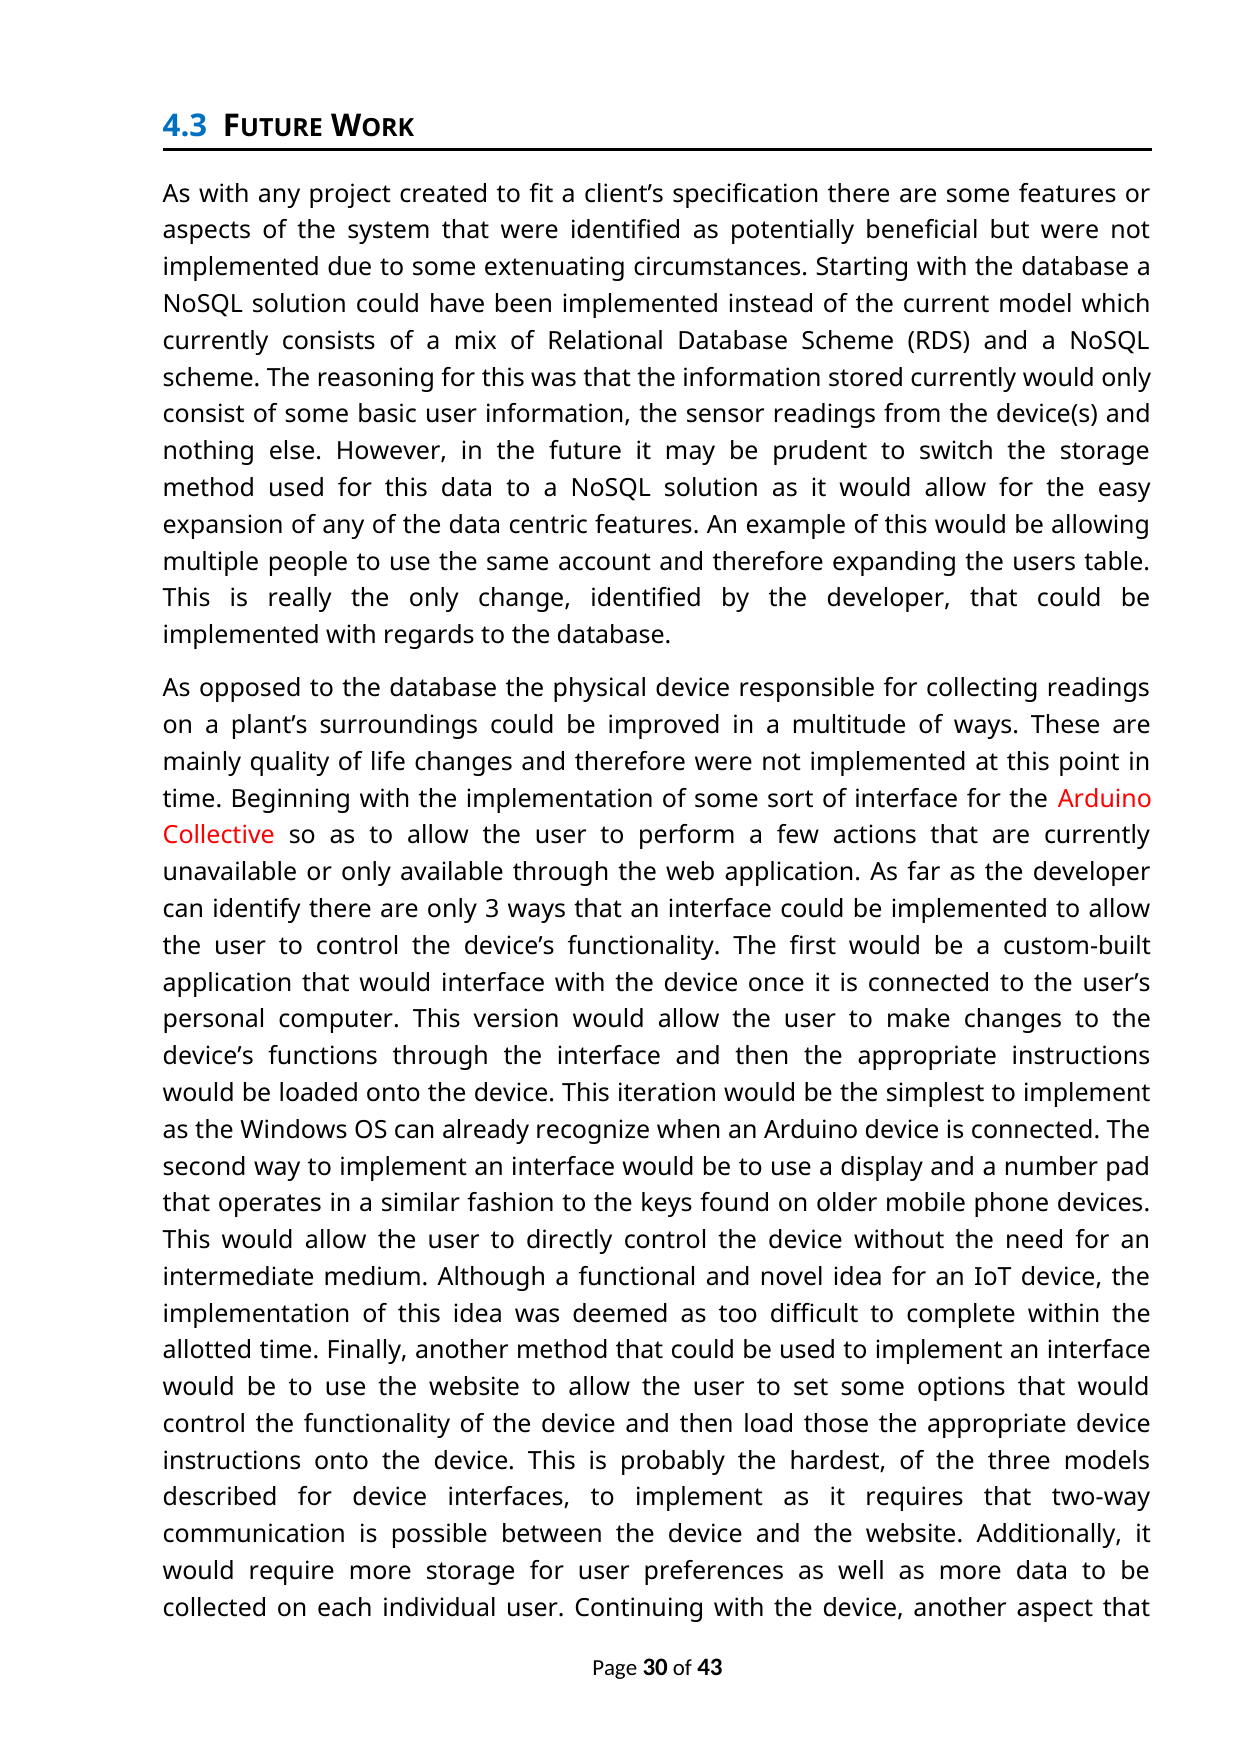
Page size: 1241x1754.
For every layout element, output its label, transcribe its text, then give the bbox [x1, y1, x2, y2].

subtitle Future Work [162, 103, 1152, 151]
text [162, 670, 1152, 1623]
text As with any project created to fit a client’s specification there are some features or aspects of the system that were identified as potentially beneficial but were not implemented due to some extenuating circumstances. Starting with the database a NoSQL solution could have been implemented instead of the current model which currently consists of a mix of Relational Database Scheme (RDS) and a NoSQL scheme. The reasoning for this was that the information stored currently would only consist of some basic user information, the sensor readings from the device(s) and nothing else. However, in the future it may be prudent to switch the storage method used for this data to a NoSQL solution as it would allow for the easy expansion of any of the data centric features. An example of this would be allowing multiple people to use the same account and therefore expanding the users table. This is really the only change, identified by the developer, that could be implemented with regards to the database. [162, 175, 1152, 651]
